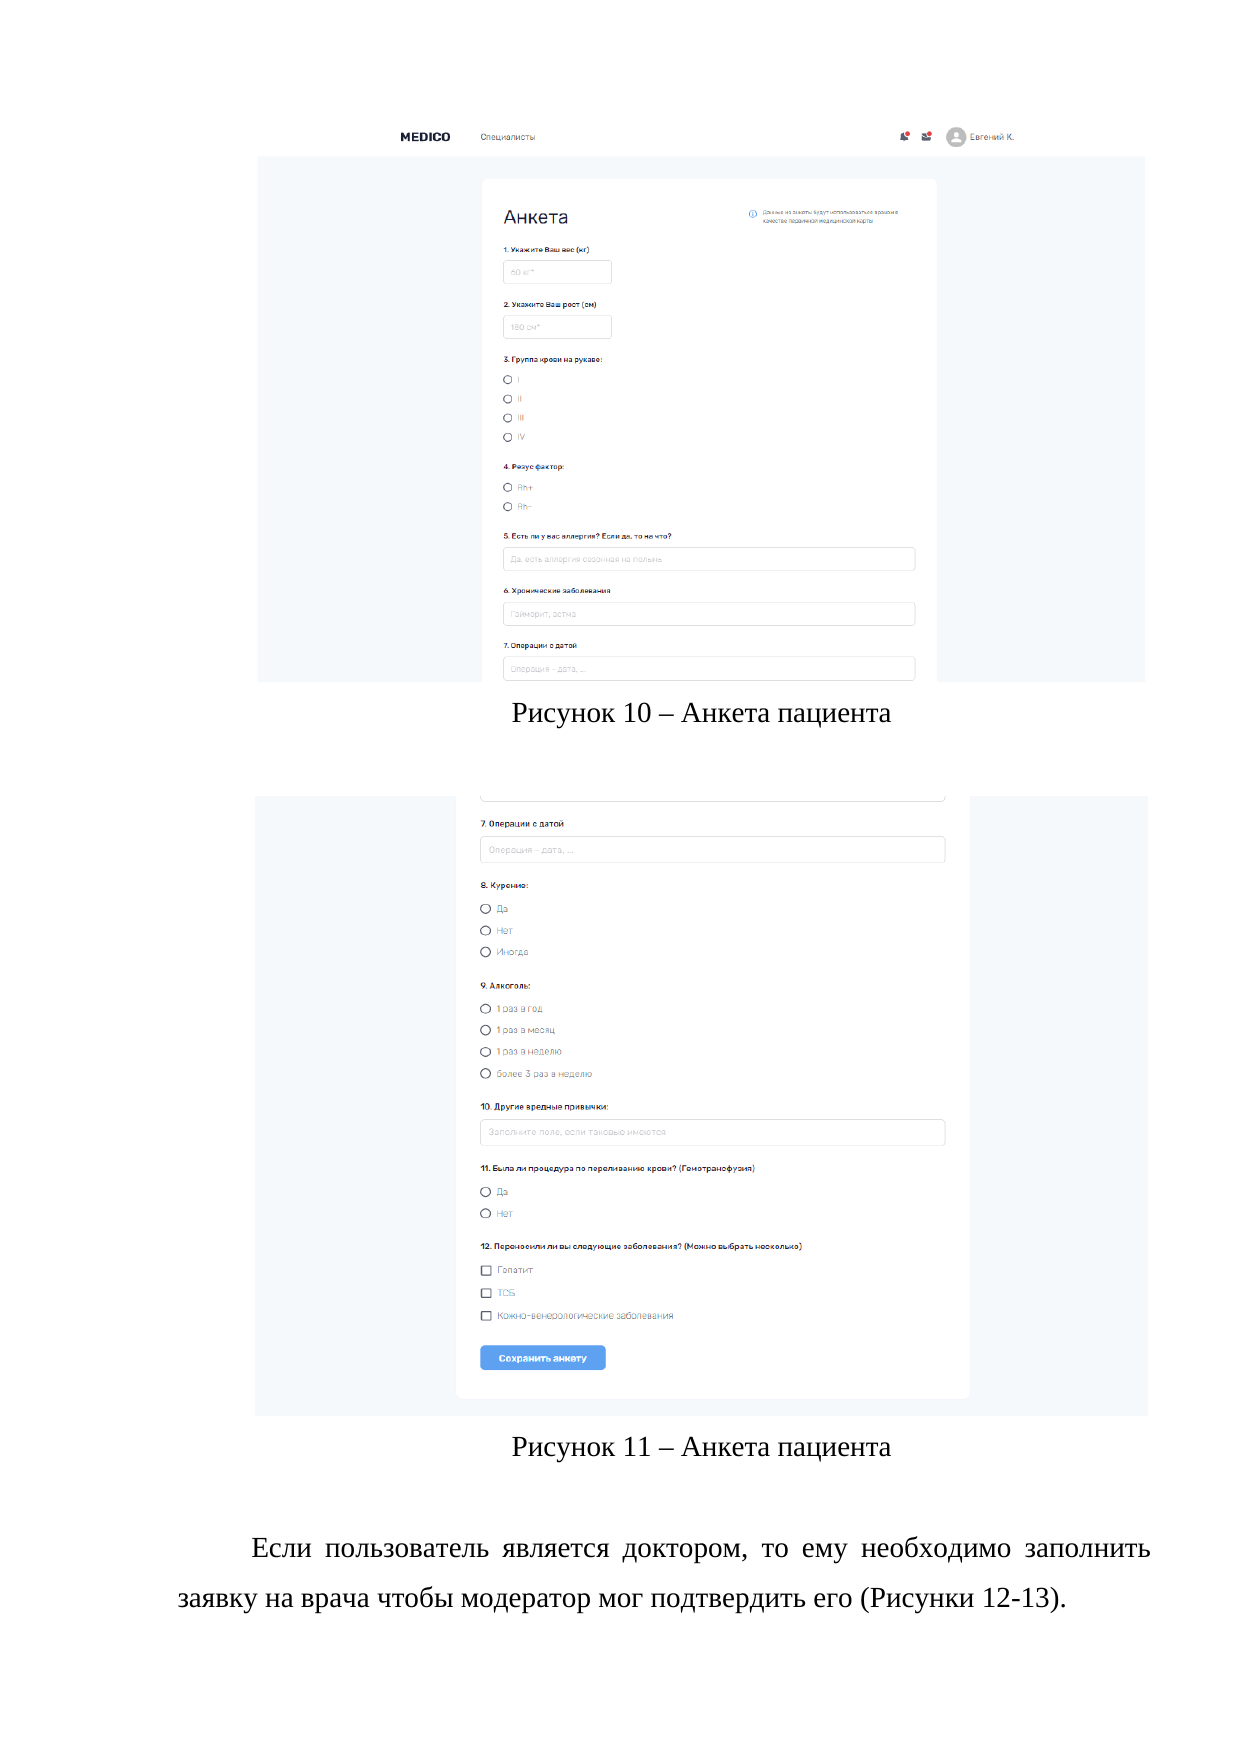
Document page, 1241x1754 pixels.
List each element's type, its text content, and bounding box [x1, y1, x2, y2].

text Рисунок 10 – Анкета пациента [177, 696, 1152, 729]
picture [254, 796, 1149, 1416]
picture [257, 118, 1146, 682]
text Если пользователь является доктором, то ему необходимо заполнить заявку на врача чтобы модератор мог подтвердить его (Рисунки 12-13). [177, 1530, 1152, 1614]
text Рисунок 11 – Анкета пациента [177, 1429, 1152, 1463]
